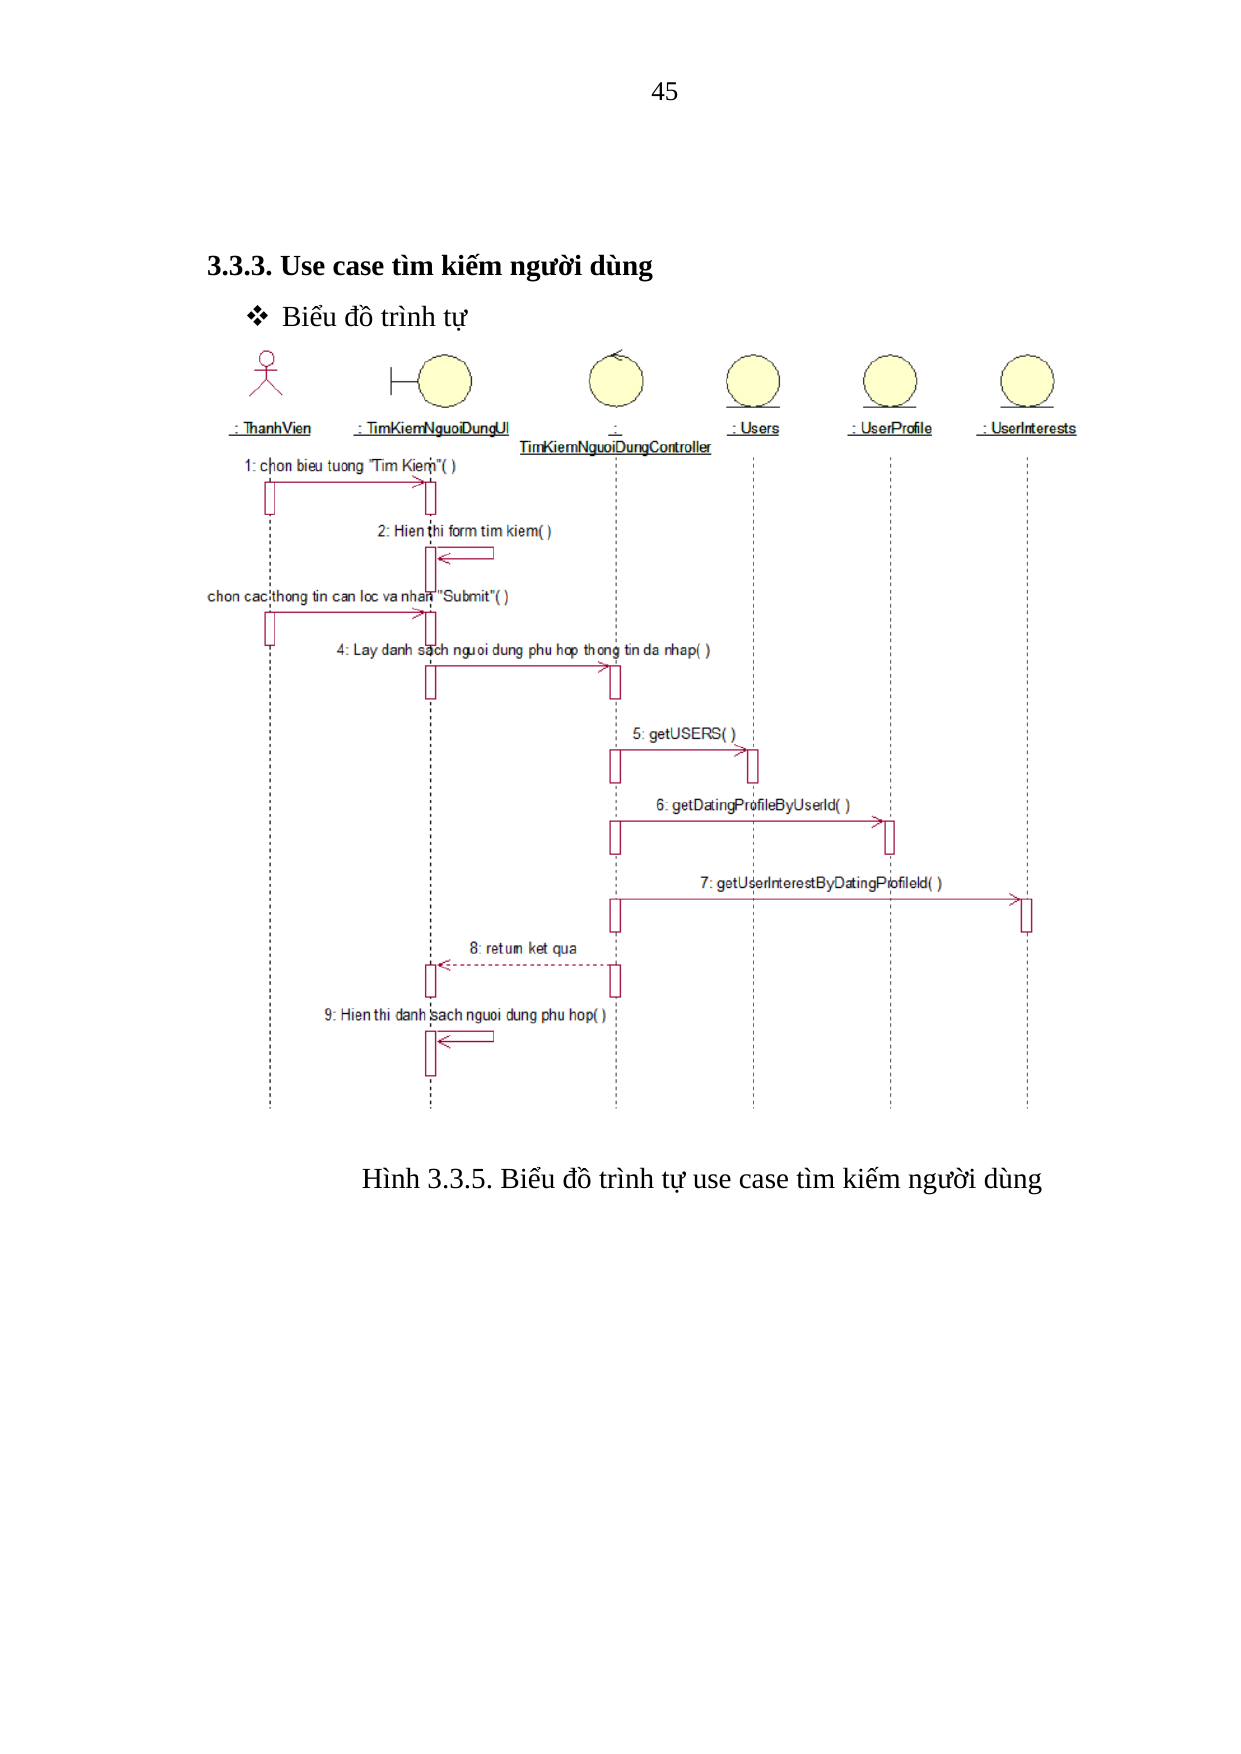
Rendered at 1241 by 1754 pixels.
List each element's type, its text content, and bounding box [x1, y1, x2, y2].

text Hình 3.3.5. Biểu đồ trình tự use case tìm kiếm người dùng [207, 1161, 1122, 1194]
subtitle 3.3.3. Use case tìm kiếm người dùng [207, 248, 1122, 282]
list Biểu đồ trình tự [244, 299, 1122, 332]
picture [206, 349, 1123, 1146]
